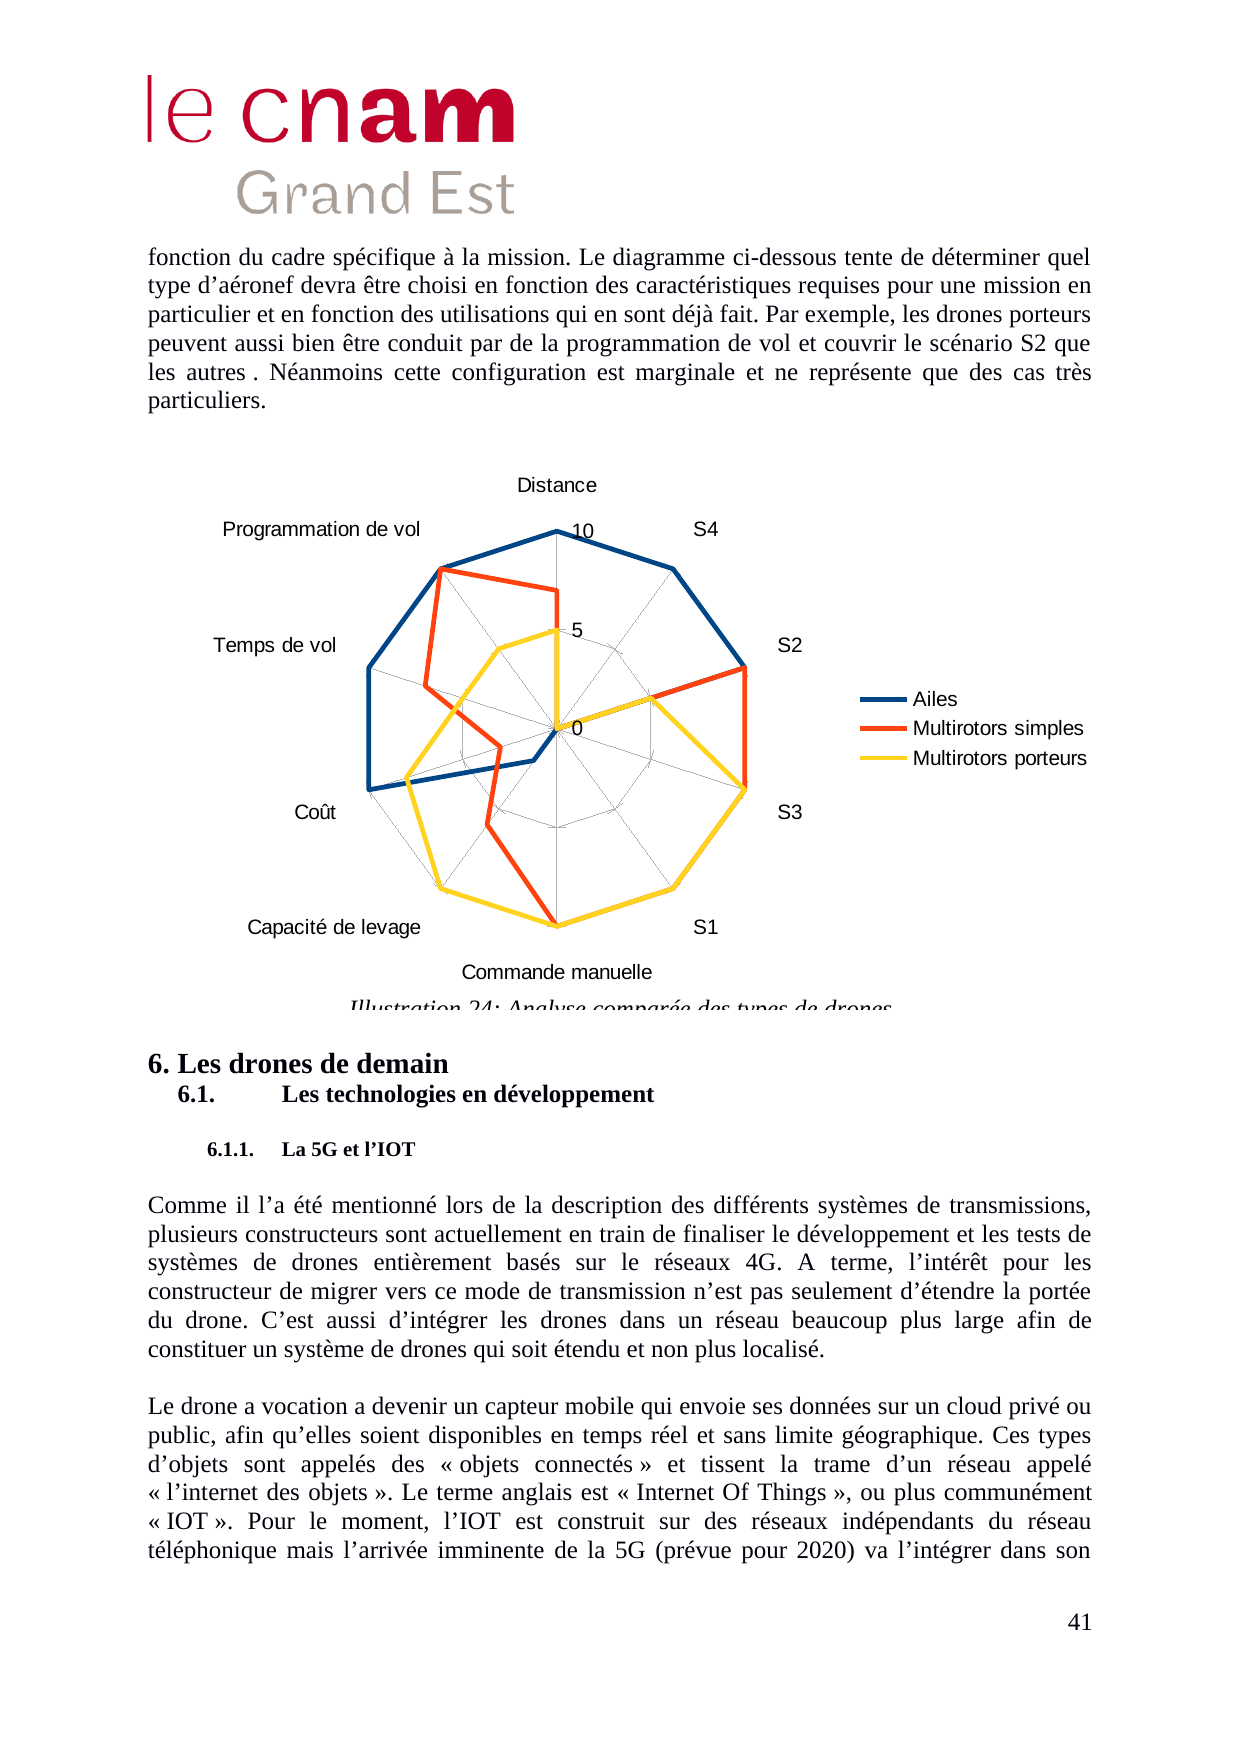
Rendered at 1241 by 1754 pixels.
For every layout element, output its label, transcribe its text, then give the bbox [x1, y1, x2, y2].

text Comme il l’a été mentionné lors de la description des différents systèmes de transmissions, plusieurs constructeurs sont actuellement en train de finaliser le développement et les tests de systèmes de drones entièrement basés sur le réseaux 4G. A terme, l’intérêt pour les constructeur de migrer vers ce mode de transmission n’est pas seulement d’étendre la portée du drone. C’est aussi d’intégrer les drones dans un réseau beaucoup plus large afin de constituer un système de drones qui soit étendu et non plus localisé. [148, 1190, 1092, 1362]
subtitle Les technologies en développement [177, 1079, 1092, 1108]
subtitle La 5G et l’IOT [207, 1137, 1092, 1161]
subtitle Les drones de demain [148, 1046, 1092, 1079]
picture [147, 75, 514, 214]
